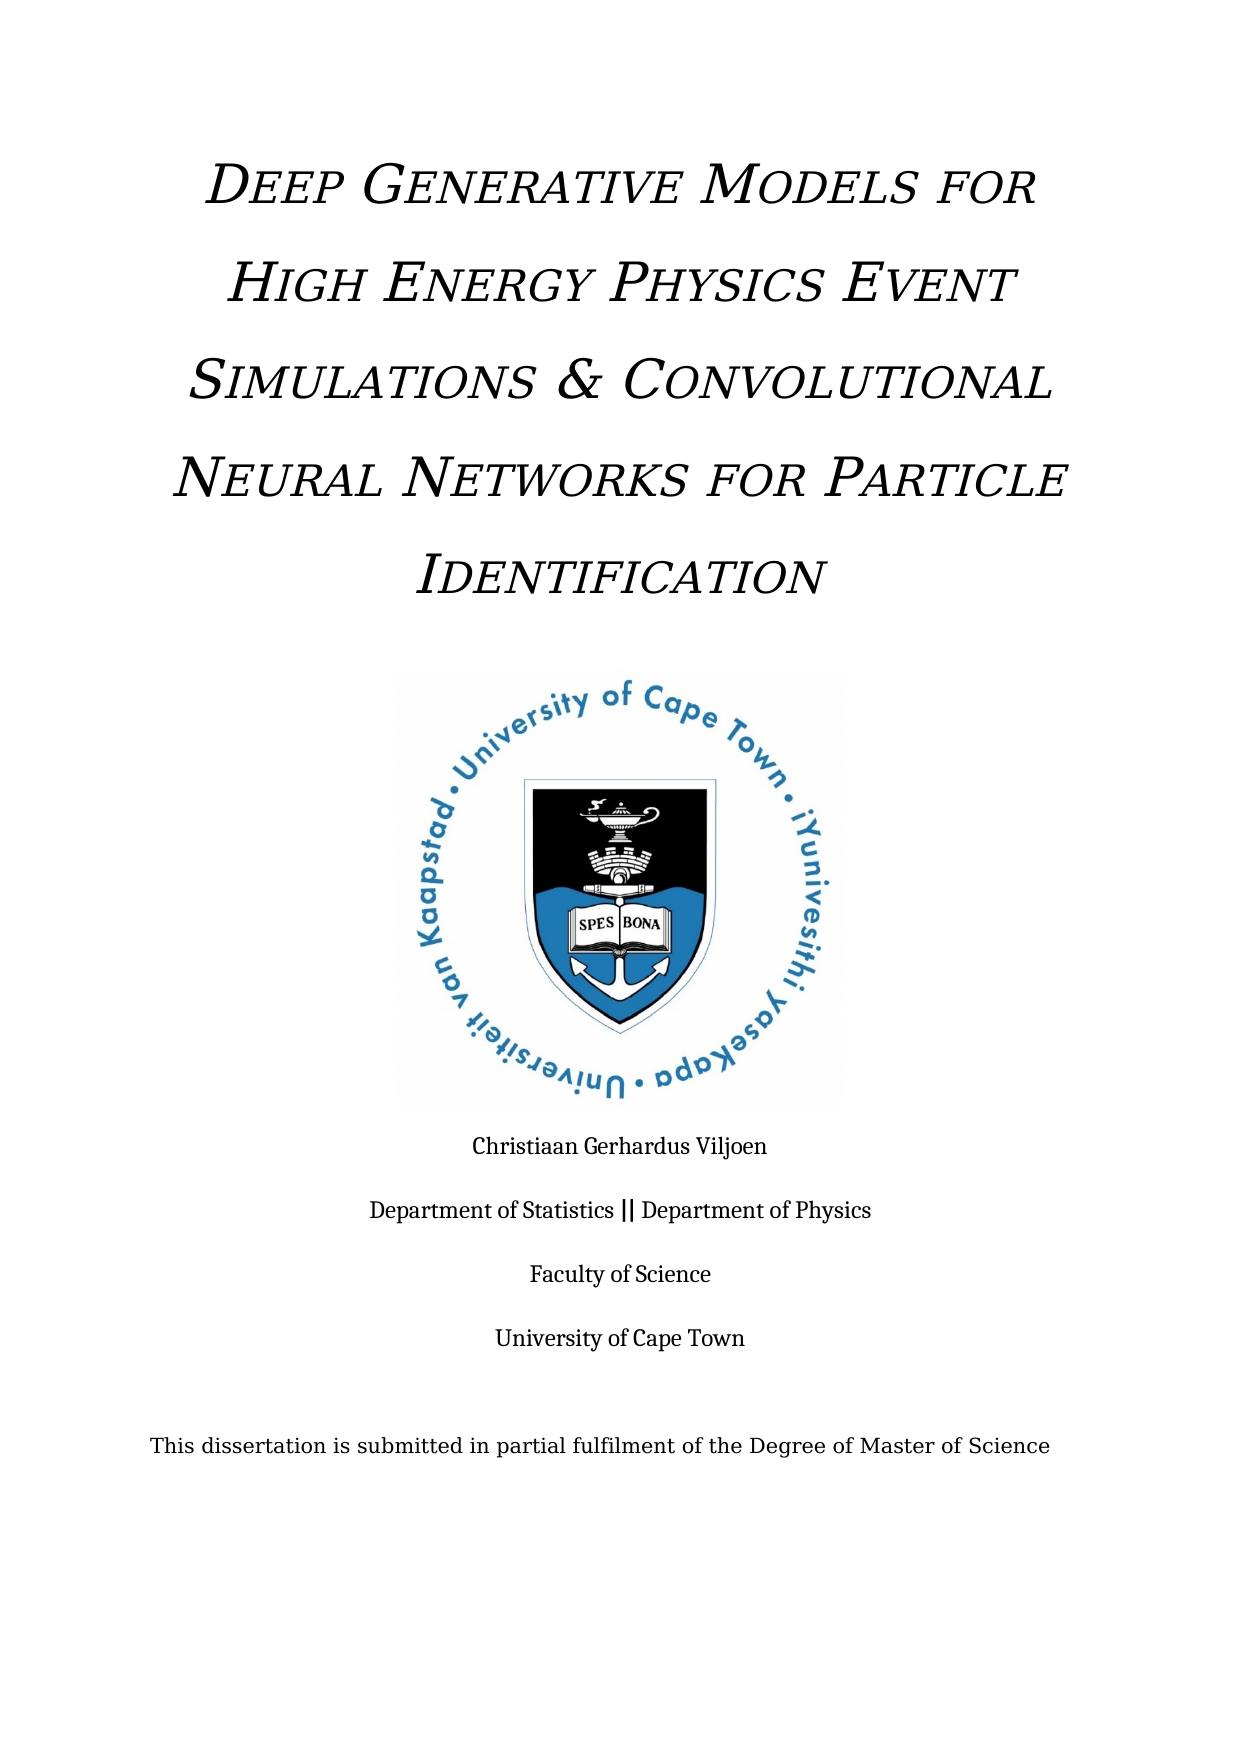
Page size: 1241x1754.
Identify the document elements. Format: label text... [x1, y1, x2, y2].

title Deep Generative Models for [150, 150, 1090, 215]
text Department of Statistics || Department of Physics [150, 1196, 1090, 1224]
text University of Cape Town [150, 1323, 1090, 1352]
picture [395, 668, 845, 1111]
text Faculty of Science [150, 1259, 1090, 1288]
text This dissertation is submitted in partial fulfilment of the Degree of Master of Science [150, 1433, 1090, 1458]
title High Energy Physics Event Simulations & Convolutional Neural Networks for Particle Identification [150, 247, 1090, 605]
